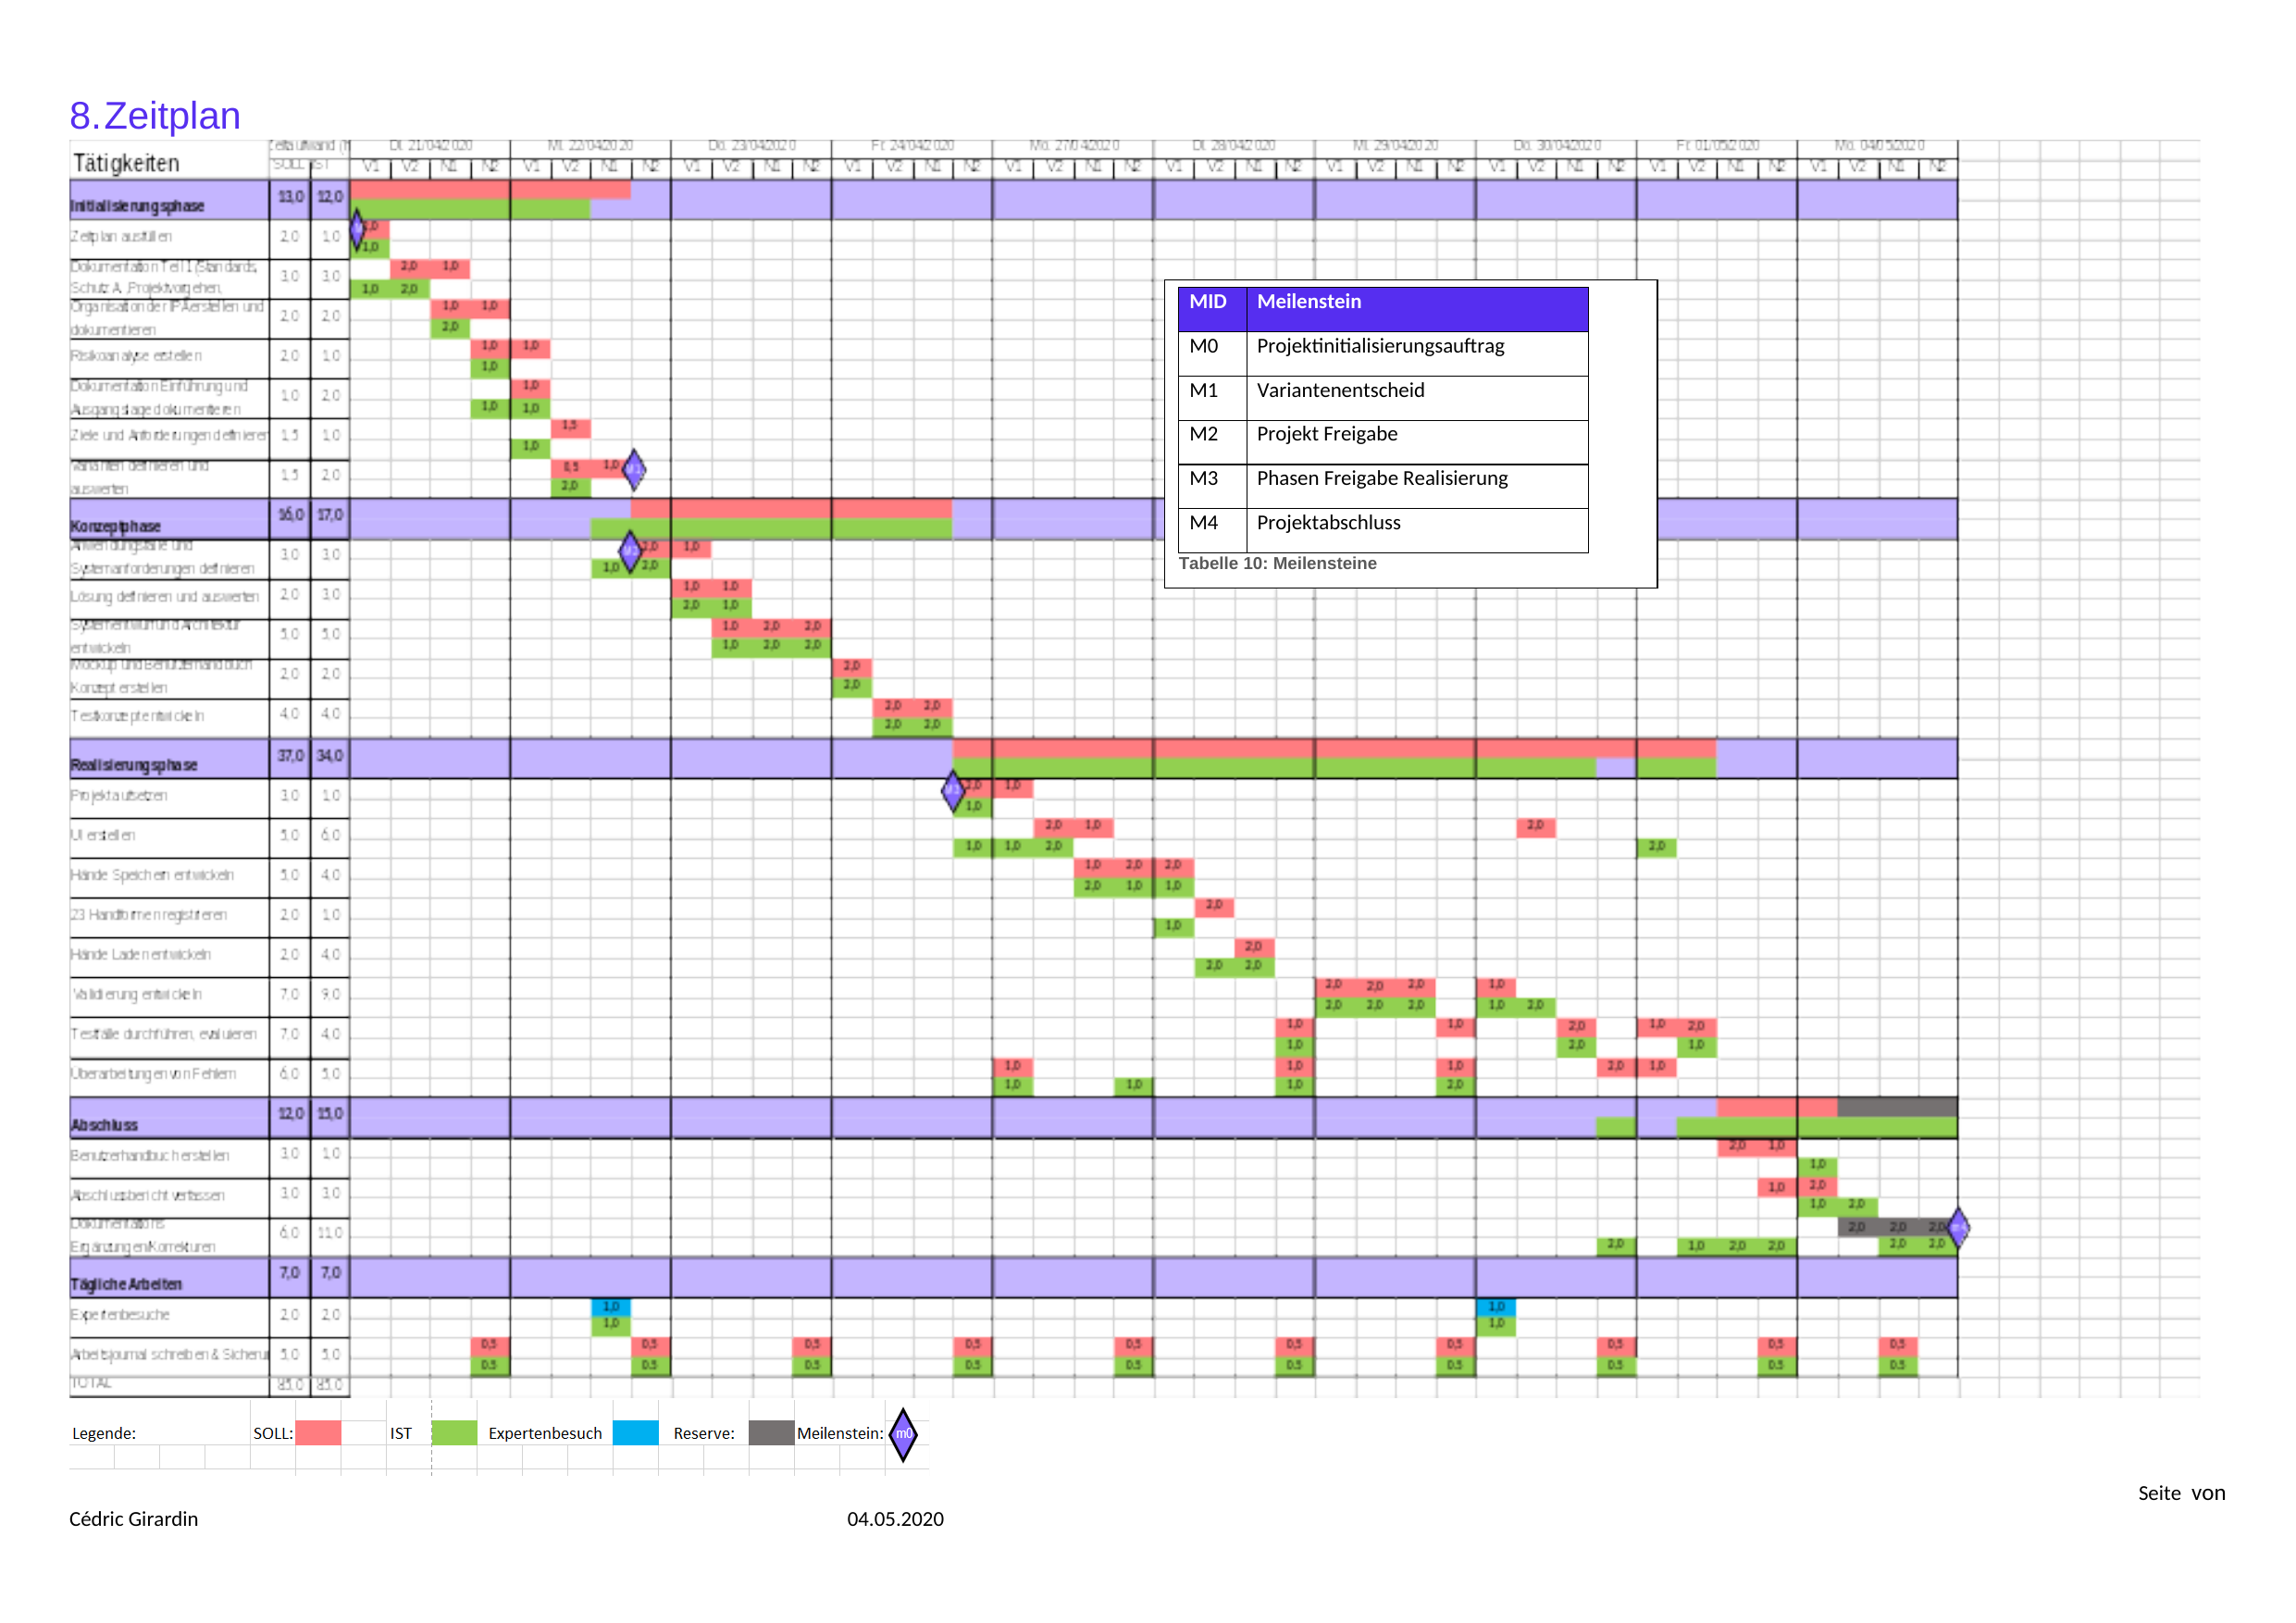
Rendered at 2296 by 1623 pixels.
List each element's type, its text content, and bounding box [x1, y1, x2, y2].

picture [69, 1400, 930, 1476]
subtitle Zeitplan [69, 93, 2226, 137]
